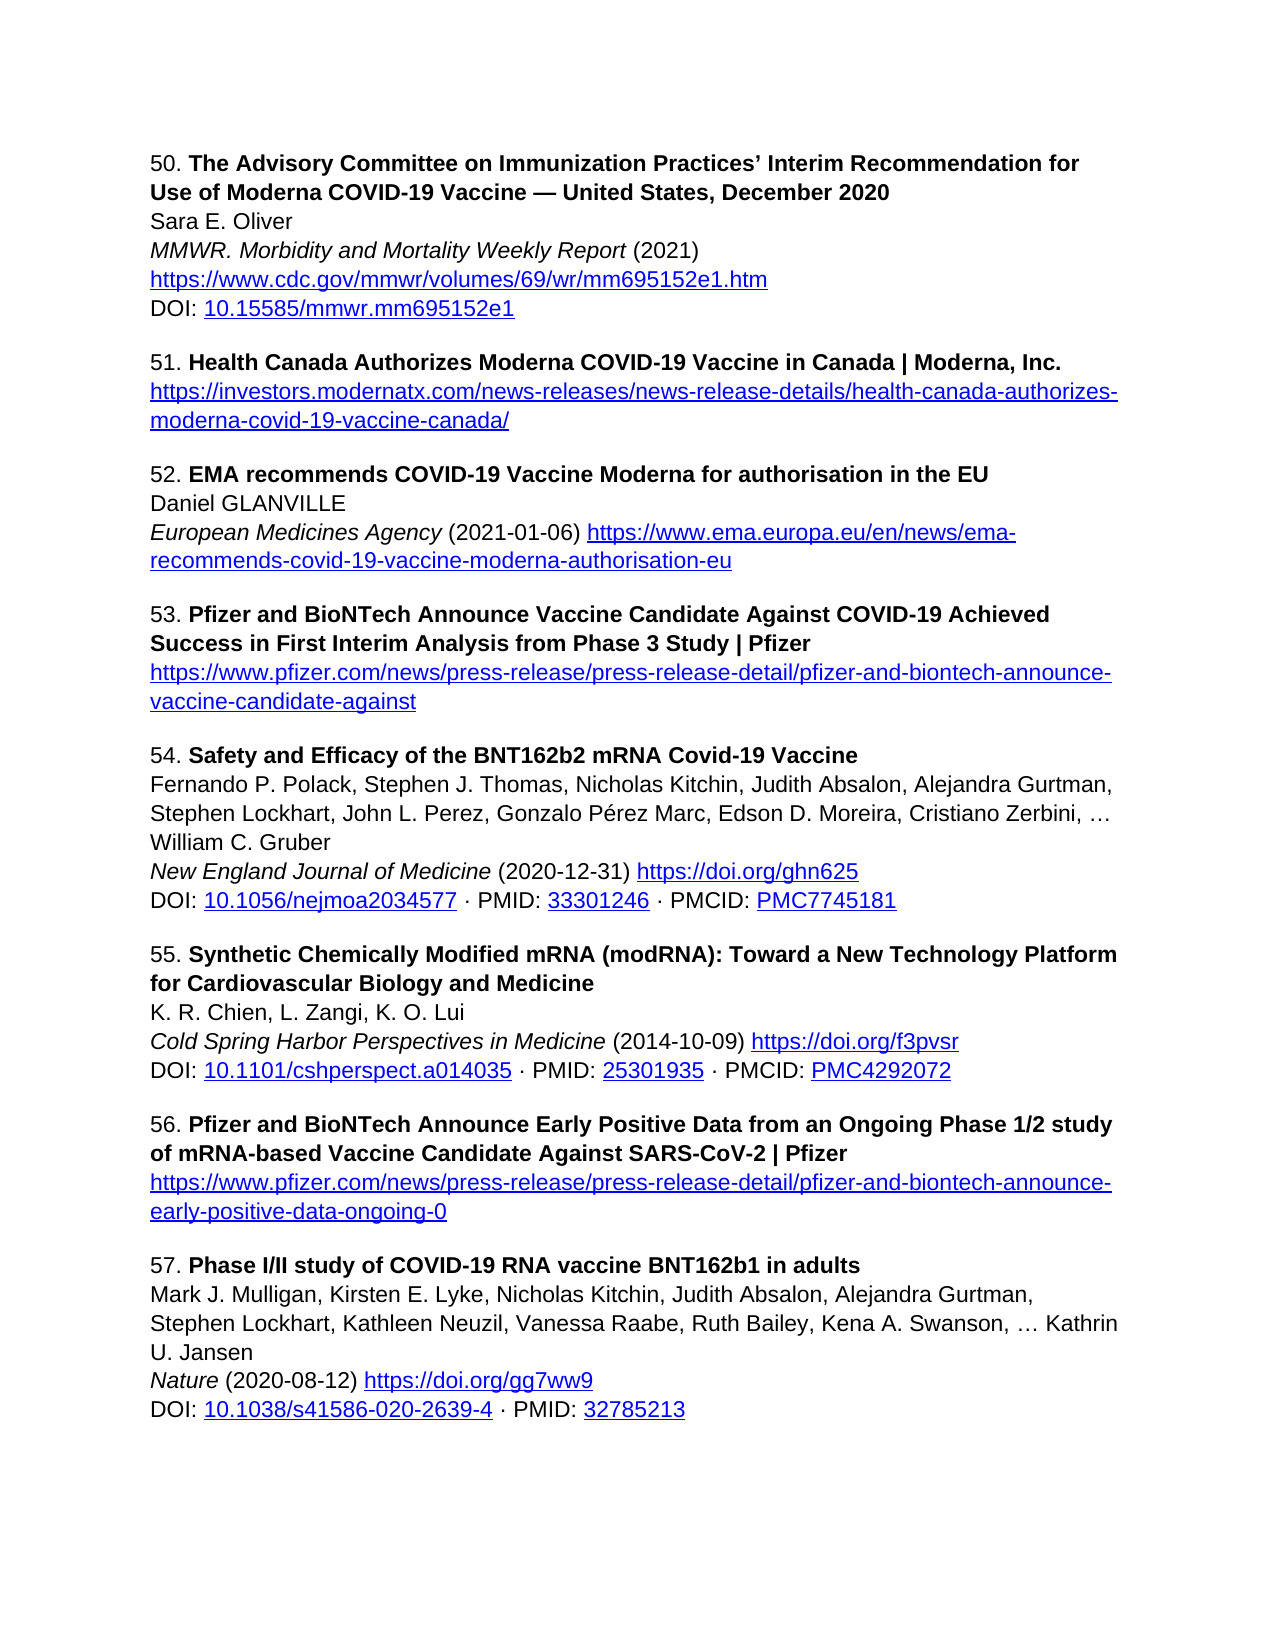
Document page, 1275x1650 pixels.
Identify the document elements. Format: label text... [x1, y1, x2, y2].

text 54. Safety and Efficacy of the BNT162b2 mRNA Covid-19 Vaccine Fernando P. Polack, Stephen J. Thomas, Nicholas Kitchin, Judith Absalon, Alejandra Gurtman, Stephen Lockhart, John L. Perez, Gonzalo Pérez Marc, Edson D. Moreira, Cristiano Zerbini, … William C. Gruber New England Journal of Medicine (2020-12-31) https://doi.org/ghn625 DOI: 10.1056/nejmoa2034577 · PMID: 33301246 · PMCID: PMC7745181 [150, 742, 1125, 913]
text 57. Phase I/II study of COVID-19 RNA vaccine BNT162b1 in adults Mark J. Mulligan, Kirsten E. Lyke, Nicholas Kitchin, Judith Absalon, Alejandra Gurtman, Stephen Lockhart, Kathleen Neuzil, Vanessa Raabe, Ruth Bailey, Kena A. Swanson, … Kathrin U. Jansen Nature (2020-08-12) https://doi.org/gg7ww9 DOI: 10.1038/s41586-020-2639-4 · PMID: 32785213 [150, 1252, 1125, 1423]
text 53. Pfizer and BioNTech Announce Vaccine Candidate Against COVID-19 Achieved Success in First Interim Analysis from Phase 3 Study | Pfizer https://www.pfizer.com/news/press-release/press-release-detail/pfizer-and-biontech-announce-vaccine-candidate-against [150, 601, 1125, 715]
text 55. Synthetic Chemically Modified mRNA (modRNA): Toward a New Technology Platform for Cardiovascular Biology and Medicine K. R. Chien, L. Zangi, K. O. Lui Cold Spring Harbor Perspectives in Medicine (2014-10-09) https://doi.org/f3pvsr DOI: 10.1101/cshperspect.a014035 · PMID: 25301935 · PMCID: PMC4292072 [150, 941, 1125, 1083]
text 50. The Advisory Committee on Immunization Practices’ Interim Recommendation for Use of Moderna COVID-19 Vaccine — United States, December 2020 Sara E. Oliver MMWR. Morbidity and Mortality Weekly Report (2021) https://www.cdc.gov/mmwr/volumes/69/wr/mm695152e1.htm DOI: 10.15585/mmwr.mm695152e1 [150, 150, 1125, 321]
text 51. Health Canada Authorizes Moderna COVID-19 Vaccine in Canada | Moderna, Inc. https://investors.modernatx.com/news-releases/news-release-details/health-canada-authorizes-moderna-covid-19-vaccine-canada/ [150, 349, 1125, 433]
text 52. EMA recommends COVID-19 Vaccine Moderna for authorisation in the EU Daniel GLANVILLE European Medicines Agency (2021-01-06) https://www.ema.europa.eu/en/news/ema-recommends-covid-19-vaccine-moderna-authorisation-eu [150, 461, 1125, 574]
text 56. Pfizer and BioNTech Announce Early Positive Data from an Ongoing Phase 1/2 study of mRNA-based Vaccine Candidate Against SARS-CoV-2 | Pfizer https://www.pfizer.com/news/press-release/press-release-detail/pfizer-and-biontech-announce-early-positive-data-ongoing-0 [150, 1111, 1125, 1224]
